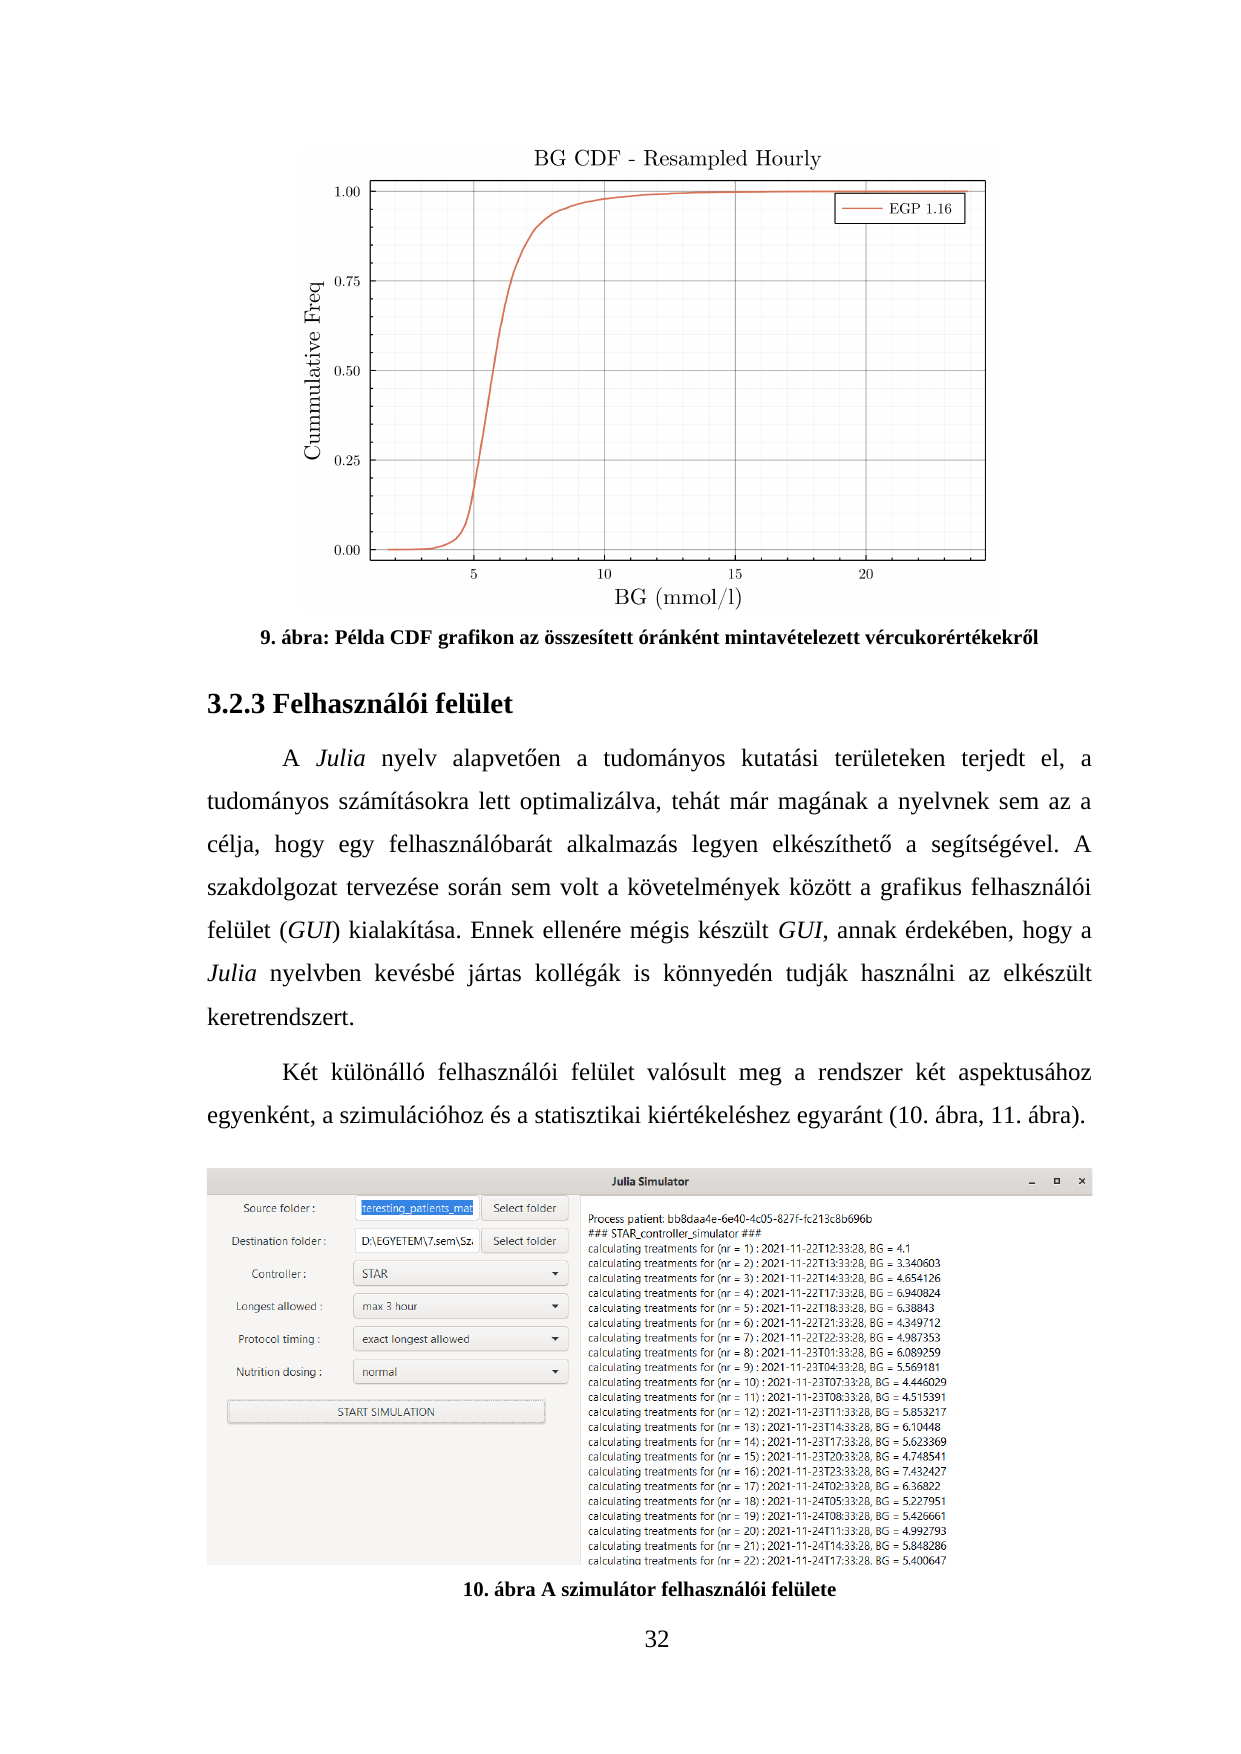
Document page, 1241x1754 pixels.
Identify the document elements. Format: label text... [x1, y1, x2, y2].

text 10. ábra A szimulátor felhasználói felülete [207, 1577, 1092, 1601]
picture [300, 147, 999, 613]
text Két különálló felhasználói felület valósult meg a rendszer két aspektusához egyenként, a szimulációhoz és a statisztikai kiértékeléshez egyaránt (10. ábra, 11. ábra). [207, 1057, 1092, 1129]
text A Julia nyelv alapvetően a tudományos kutatási területeken terjedt el, a tudományos számításokra lett optimalizálva, tehát már magának a nyelvnek sem az a célja, hogy egy felhasználóbarát alkalmazás legyen elkészíthető a segítségével. A szakdolgozat tervezése során sem volt a követelmények között a grafikus felhasználói felület (GUI) kialakítása. Ennek ellenére mégis készült GUI, annak érdekében, hogy a Julia nyelvben kevésbé jártas kollégák is könnyedén tudják használni az elkészült keretrendszert. [207, 743, 1092, 1030]
subtitle Felhasználói felület [207, 686, 1092, 720]
picture [206, 1168, 1093, 1565]
